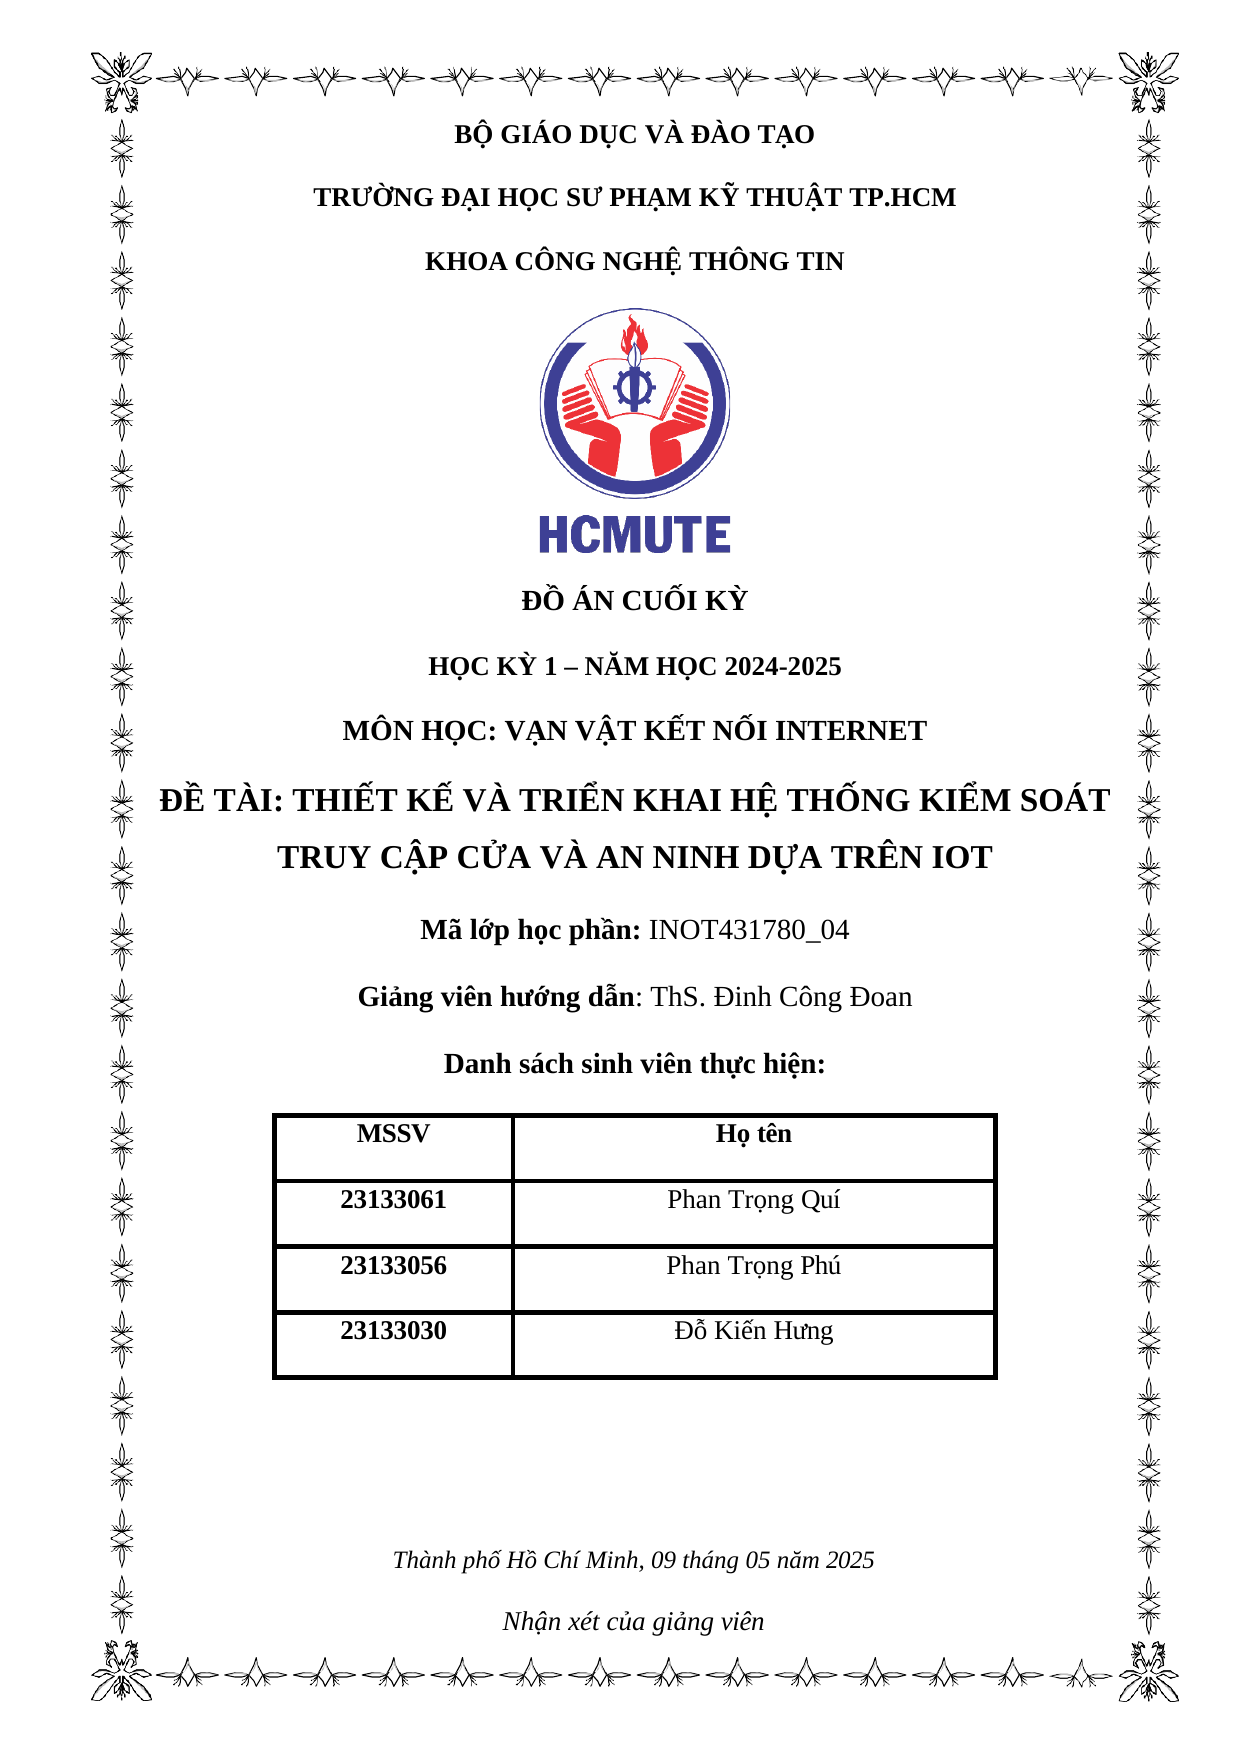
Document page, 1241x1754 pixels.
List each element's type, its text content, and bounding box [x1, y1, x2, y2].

picture [226, 1660, 286, 1687]
table_cell Phan Trọng Quí [515, 1183, 993, 1244]
picture [570, 1660, 630, 1687]
table_cell Phan Trọng Phú [515, 1249, 993, 1310]
picture [639, 1660, 699, 1687]
table_cell 23133061 [277, 1183, 511, 1244]
picture [501, 1660, 561, 1687]
picture [158, 1660, 218, 1687]
text BỘ GIÁO DỤC VÀ ĐÀO TẠO [148, 118, 1122, 149]
picture [708, 1660, 768, 1687]
picture [501, 66, 561, 94]
picture [433, 1660, 492, 1687]
picture [1049, 52, 1179, 1702]
picture [226, 66, 286, 94]
picture [639, 66, 699, 94]
picture [776, 1660, 836, 1687]
picture [845, 1660, 905, 1687]
picture [983, 1660, 1043, 1687]
table_cell 23133030 [277, 1315, 511, 1375]
text Thành phố Hồ Chí Minh, 09 tháng 05 năm 2025 [148, 1545, 1122, 1574]
text HỌC KỲ 1 – NĂM HỌC 2024-2025 [148, 650, 1122, 681]
picture [845, 66, 905, 94]
picture [91, 52, 152, 1701]
picture [776, 66, 836, 94]
picture [364, 66, 424, 94]
picture [570, 66, 630, 94]
table_header MSSV [277, 1118, 511, 1178]
picture [708, 66, 768, 94]
picture [539, 308, 731, 553]
picture [295, 1660, 355, 1687]
text ĐỒ ÁN CUỐI KỲ [148, 583, 1122, 617]
text KHOA CÔNG NGHỆ THÔNG TIN [148, 245, 1122, 276]
text Giảng viên hướng dẫn: ThS. Đinh Công Đoan [148, 979, 1122, 1012]
text Danh sách sinh viên thực hiện: [148, 1046, 1122, 1079]
picture [433, 66, 492, 94]
table_cell Đỗ Kiến Hưng [515, 1315, 993, 1375]
text TRƯỜNG ĐẠI HỌC SƯ PHẠM KỸ THUẬT TP.HCM [148, 181, 1122, 213]
picture [295, 66, 355, 94]
picture [983, 66, 1043, 94]
picture [914, 1660, 974, 1687]
text Nhận xét của giảng viên [148, 1605, 1122, 1636]
picture [364, 1660, 424, 1687]
text MÔN HỌC: VẠN VẬT KẾT NỐI INTERNET [148, 713, 1122, 747]
text Mã lớp học phần: INOT431780_04 [148, 912, 1122, 946]
table_header Họ tên [515, 1118, 993, 1178]
picture [158, 66, 218, 94]
text ĐỀ TÀI: THIẾT KẾ VÀ TRIỂN KHAI HỆ THỐNG KIỂM SOÁT TRUY CẬP CỬA VÀ AN NINH DỰA TRÊN IOT [148, 780, 1122, 876]
table_cell 23133056 [277, 1249, 511, 1310]
picture [914, 66, 974, 94]
